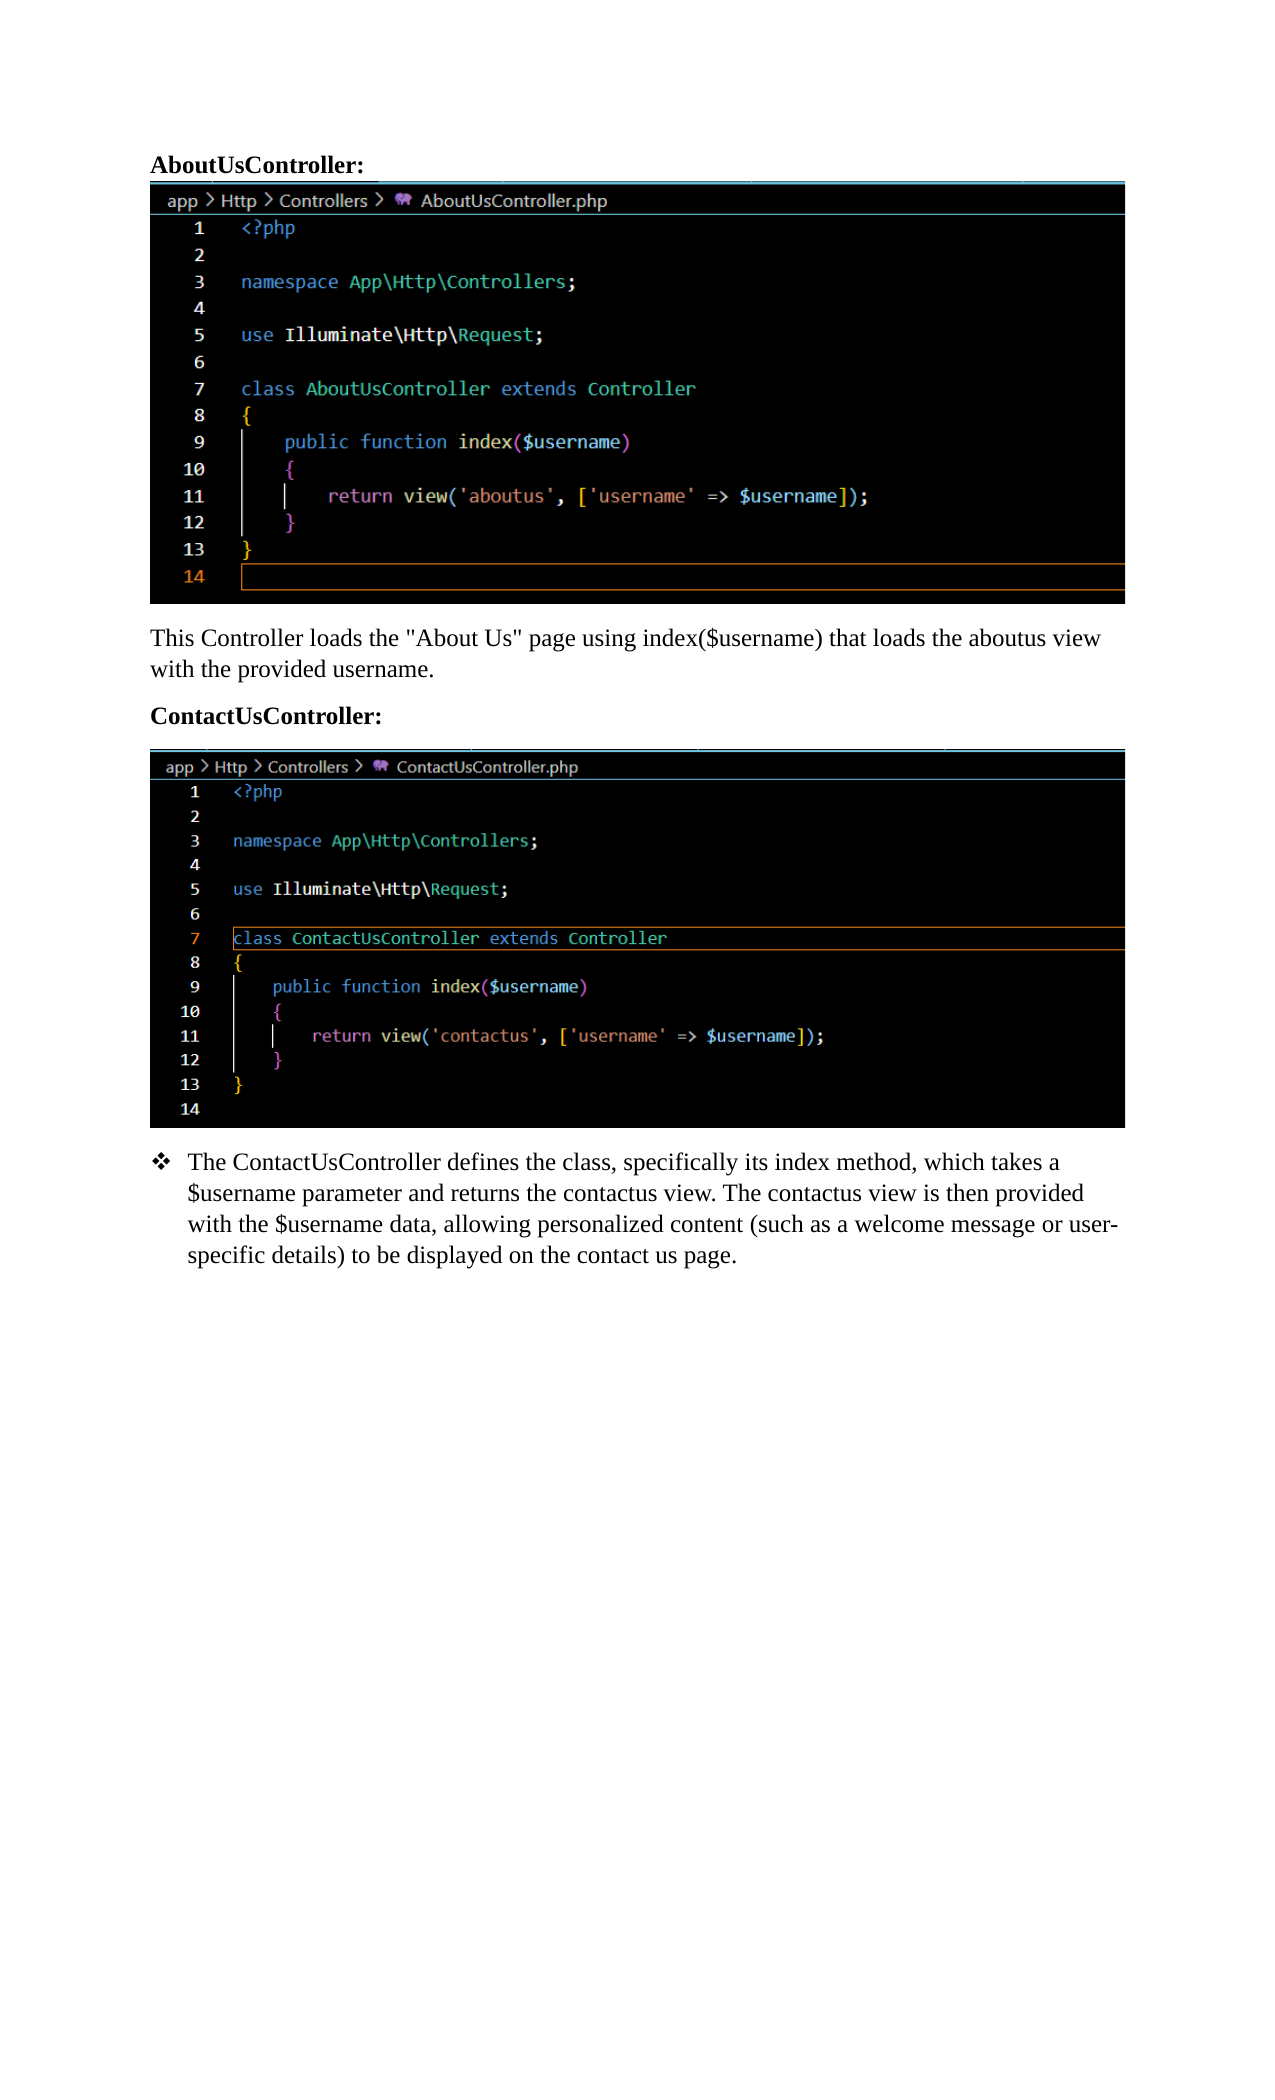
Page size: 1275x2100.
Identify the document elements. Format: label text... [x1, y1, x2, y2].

text ContactUsController: [150, 701, 1125, 730]
picture [150, 749, 1125, 1128]
text AboutUsController: [150, 150, 1125, 181]
picture [150, 181, 1125, 604]
text This Controller loads the "About Us" page using index($username) that loads the aboutus view with the provided username. [150, 623, 1125, 682]
list The ContactUsController defines the class, specifically its index method, which takes a $username parameter and returns the contactus view. The contactus view is then provided with the $username data, allowing personalized content (such as a welcome message or user-specific details) to be displayed on the contact us page. [150, 1147, 1125, 1269]
